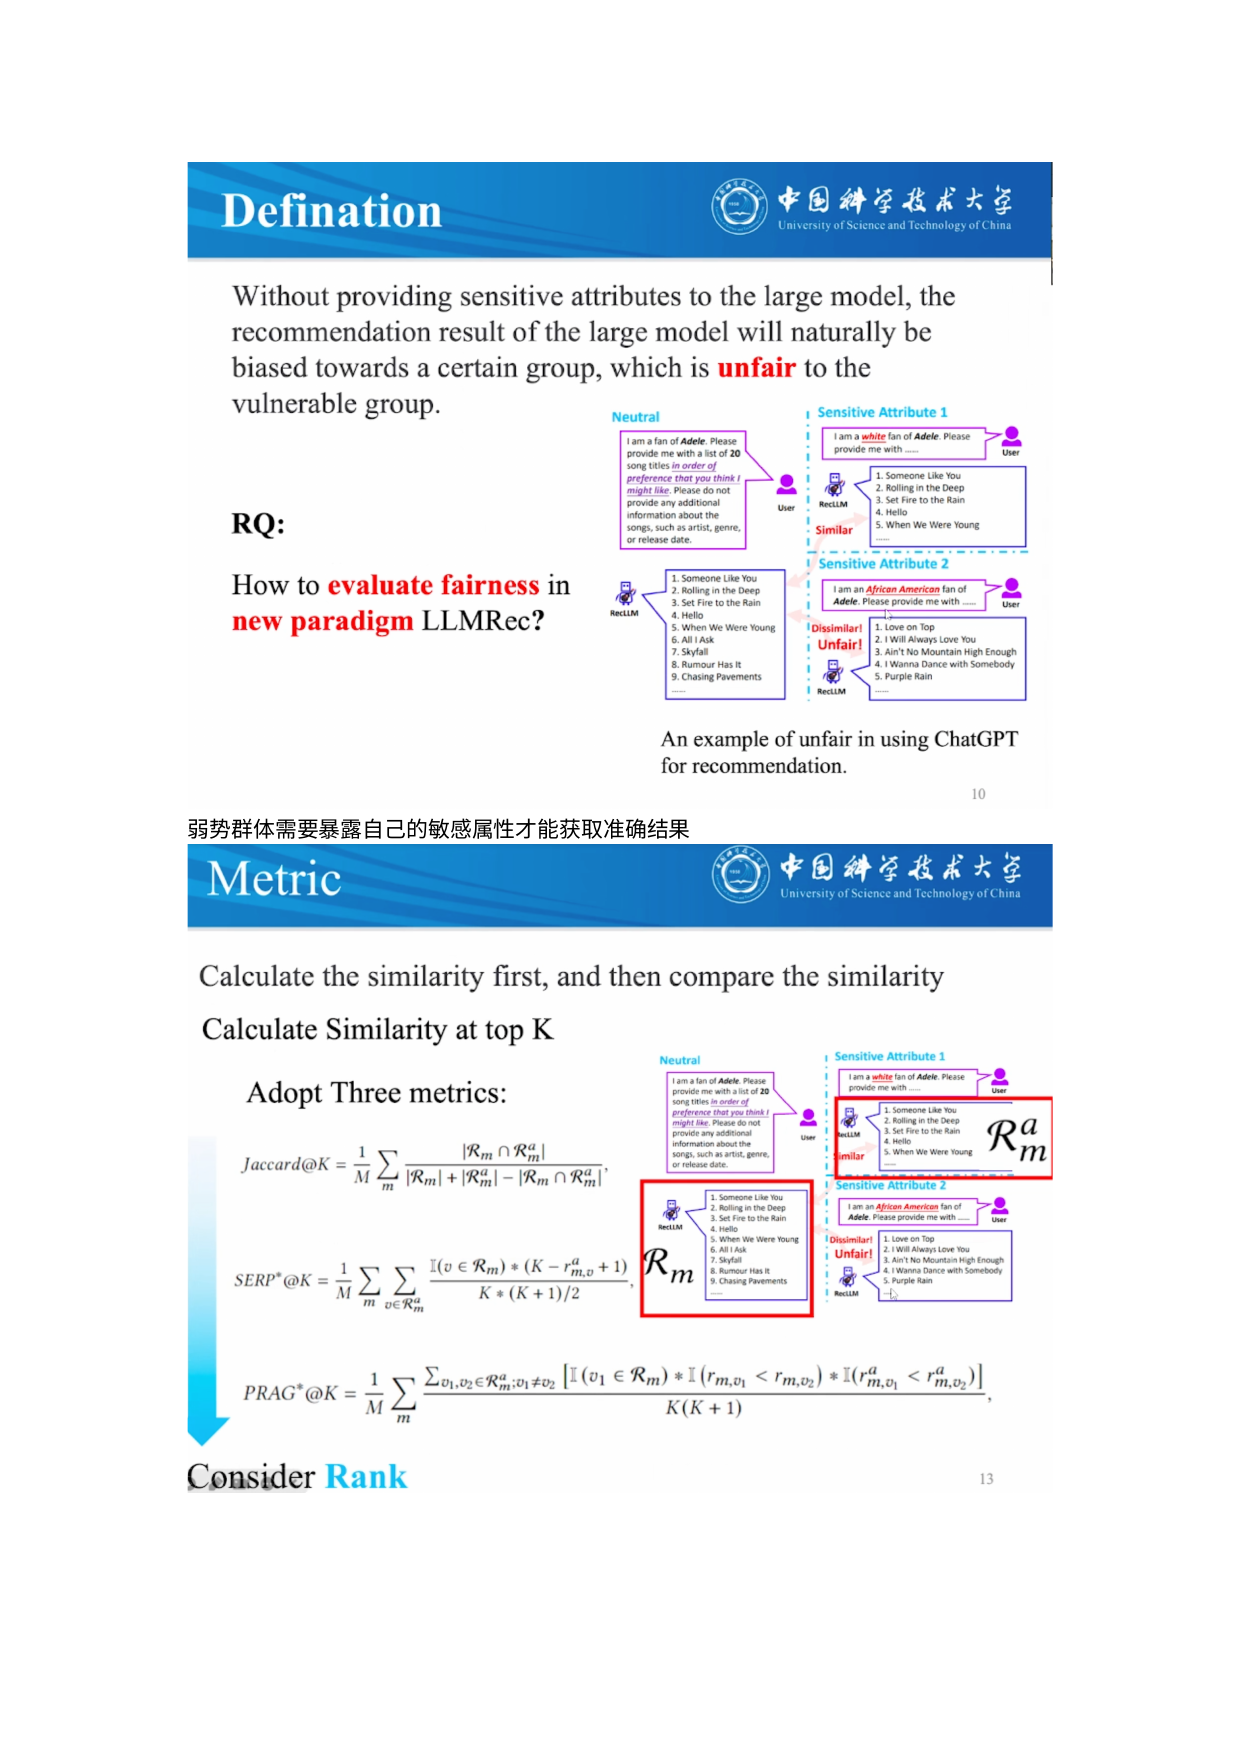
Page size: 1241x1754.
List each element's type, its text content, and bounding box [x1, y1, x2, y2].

text 弱势群体需要暴露自己的敏感属性才能获取准确结果 [187, 812, 1053, 844]
picture [187, 162, 1053, 809]
picture [187, 844, 1053, 1493]
